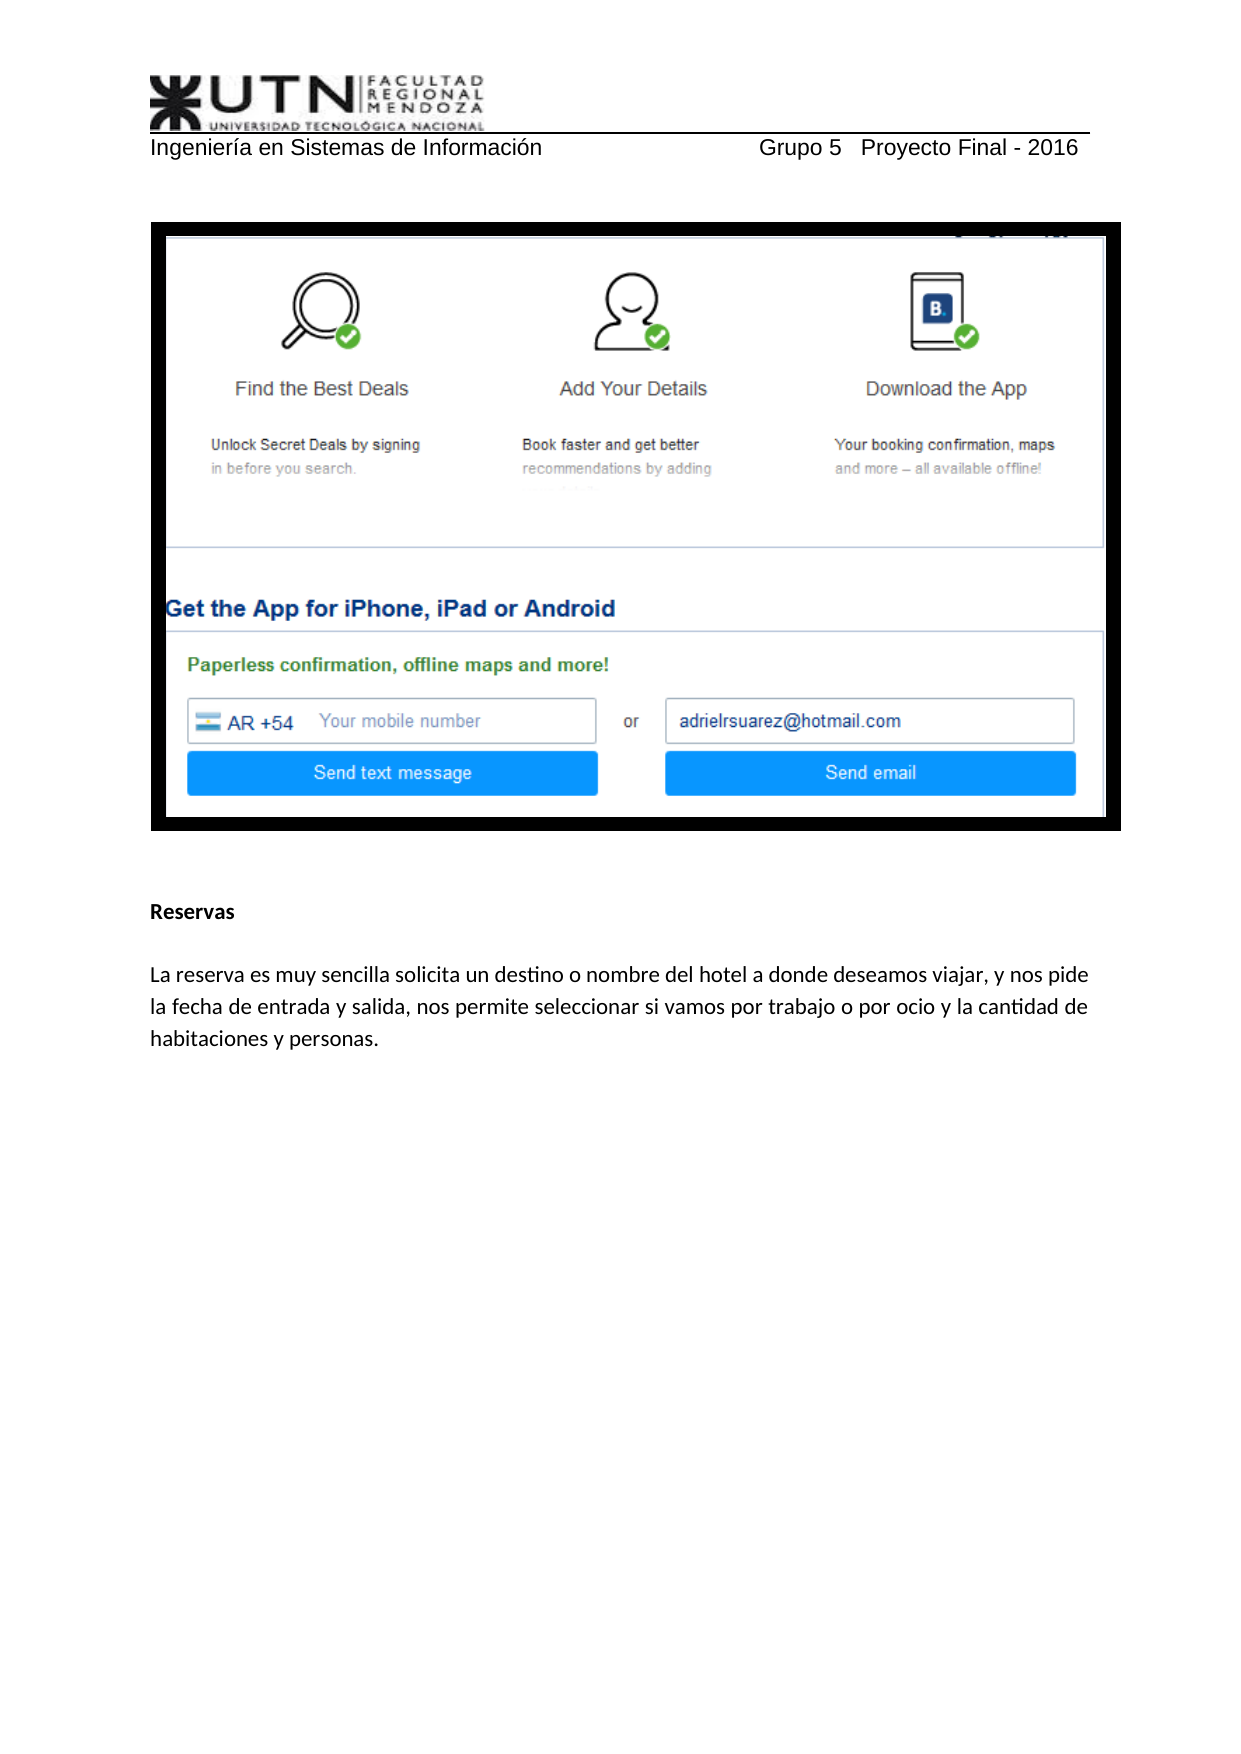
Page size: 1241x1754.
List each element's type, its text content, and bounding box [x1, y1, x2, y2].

text Reservas [150, 897, 1090, 925]
picture [150, 75, 485, 131]
text La reserva es muy sencilla solicita un destino o nombre del hotel a donde deseamos viajar, y nos pide la fecha de entrada y salida, nos permite seleccionar si vamos por trabajo o por ocio y la cantidad de habitaciones y personas. [150, 960, 1090, 1052]
picture [166, 236, 1106, 817]
